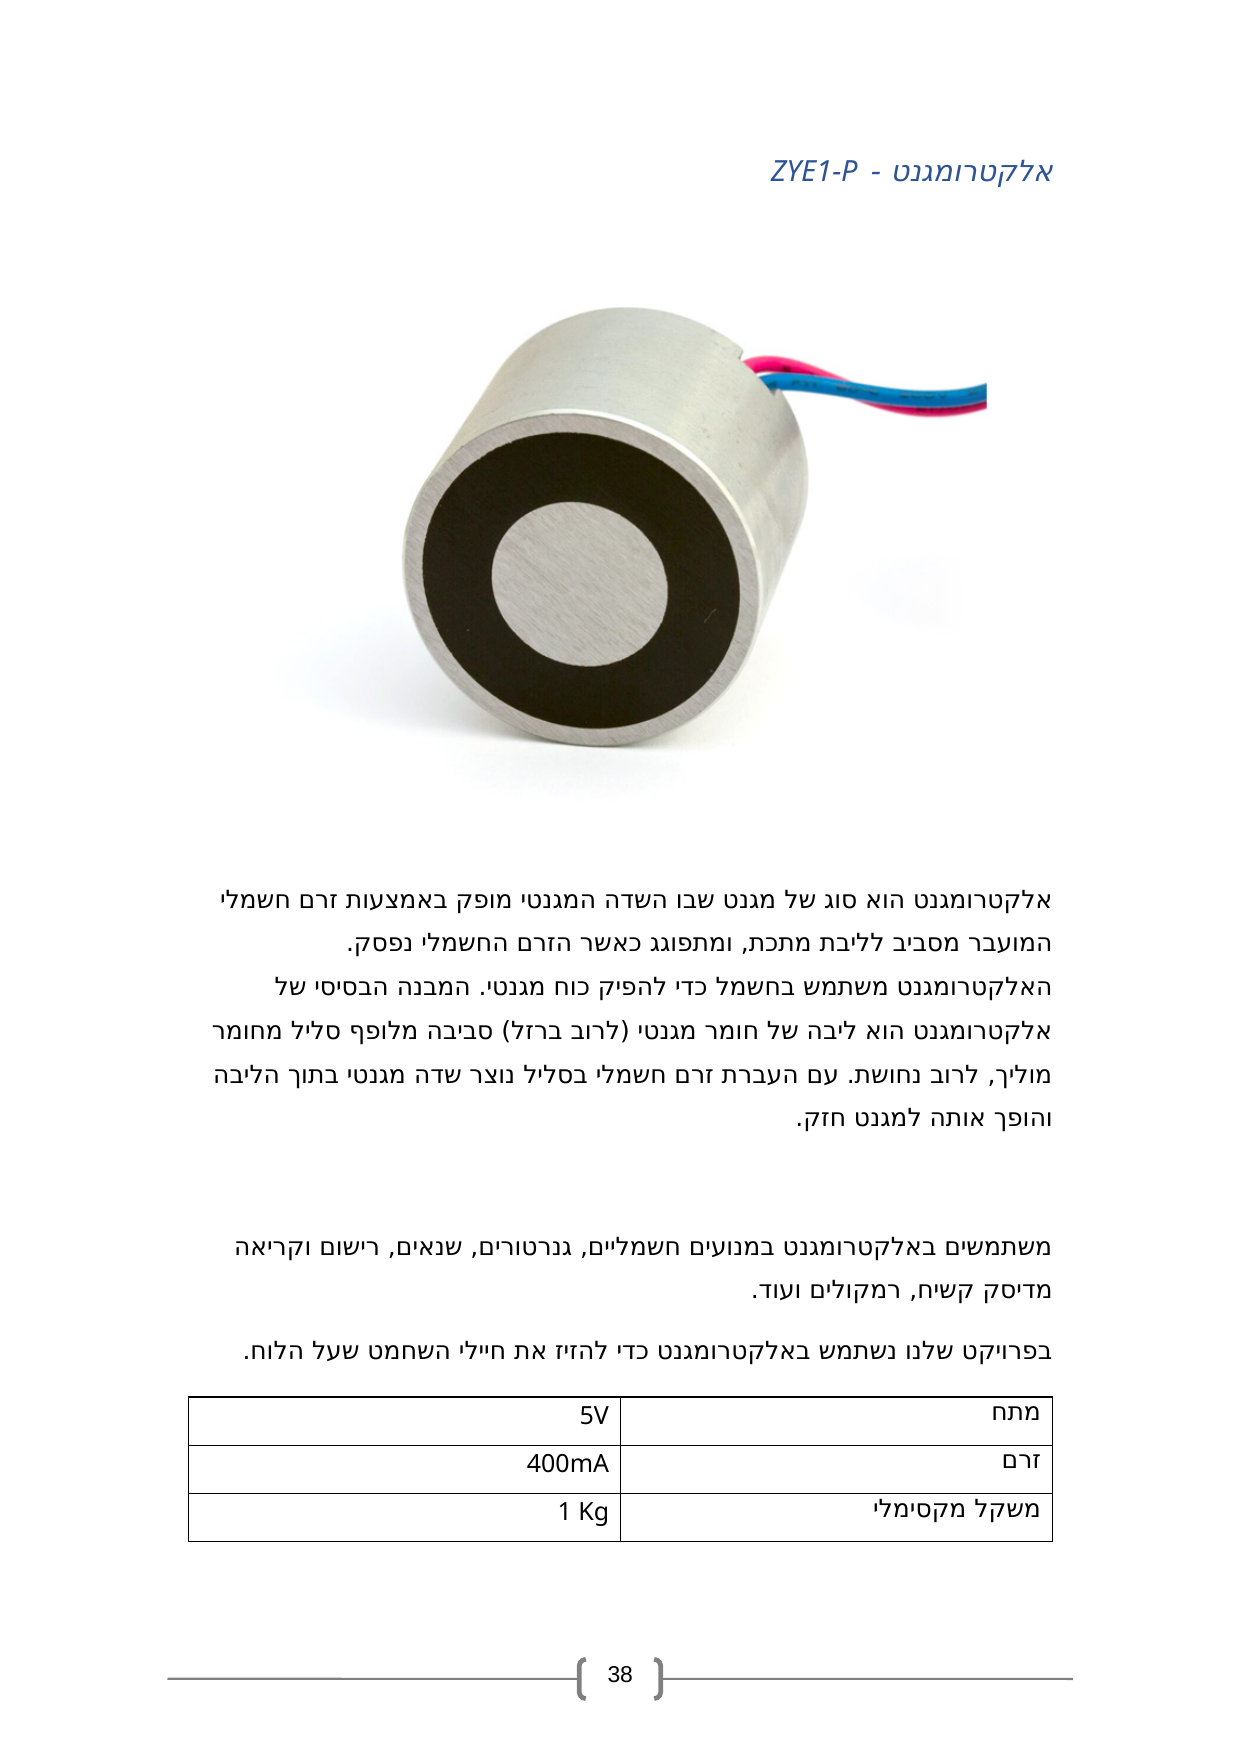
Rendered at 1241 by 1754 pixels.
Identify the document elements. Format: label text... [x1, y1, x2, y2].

table_header מתח [621, 1398, 1052, 1444]
text בפרויקט שלנו נשתמש באלקטרומגנט כדי להזיז את חיילי השחמט שעל הלוח. [187, 1336, 1053, 1365]
picture [176, 201, 1042, 851]
table_cell זרם [621, 1446, 1052, 1493]
text משתמשים באלקטרומגנט במנועים חשמליים, גנרטורים, שנאים, רישום וקריאה מדיסק קשיח, רמקולים ועוד. [187, 1232, 1053, 1305]
subtitle אלקטרומגנט - ZYE1-P [187, 150, 1053, 190]
table_cell משקל מקסימלי [621, 1494, 1052, 1541]
table_cell 1 Kg [189, 1494, 620, 1541]
table_header 5V [189, 1398, 620, 1444]
table_cell 400mA [189, 1446, 620, 1493]
